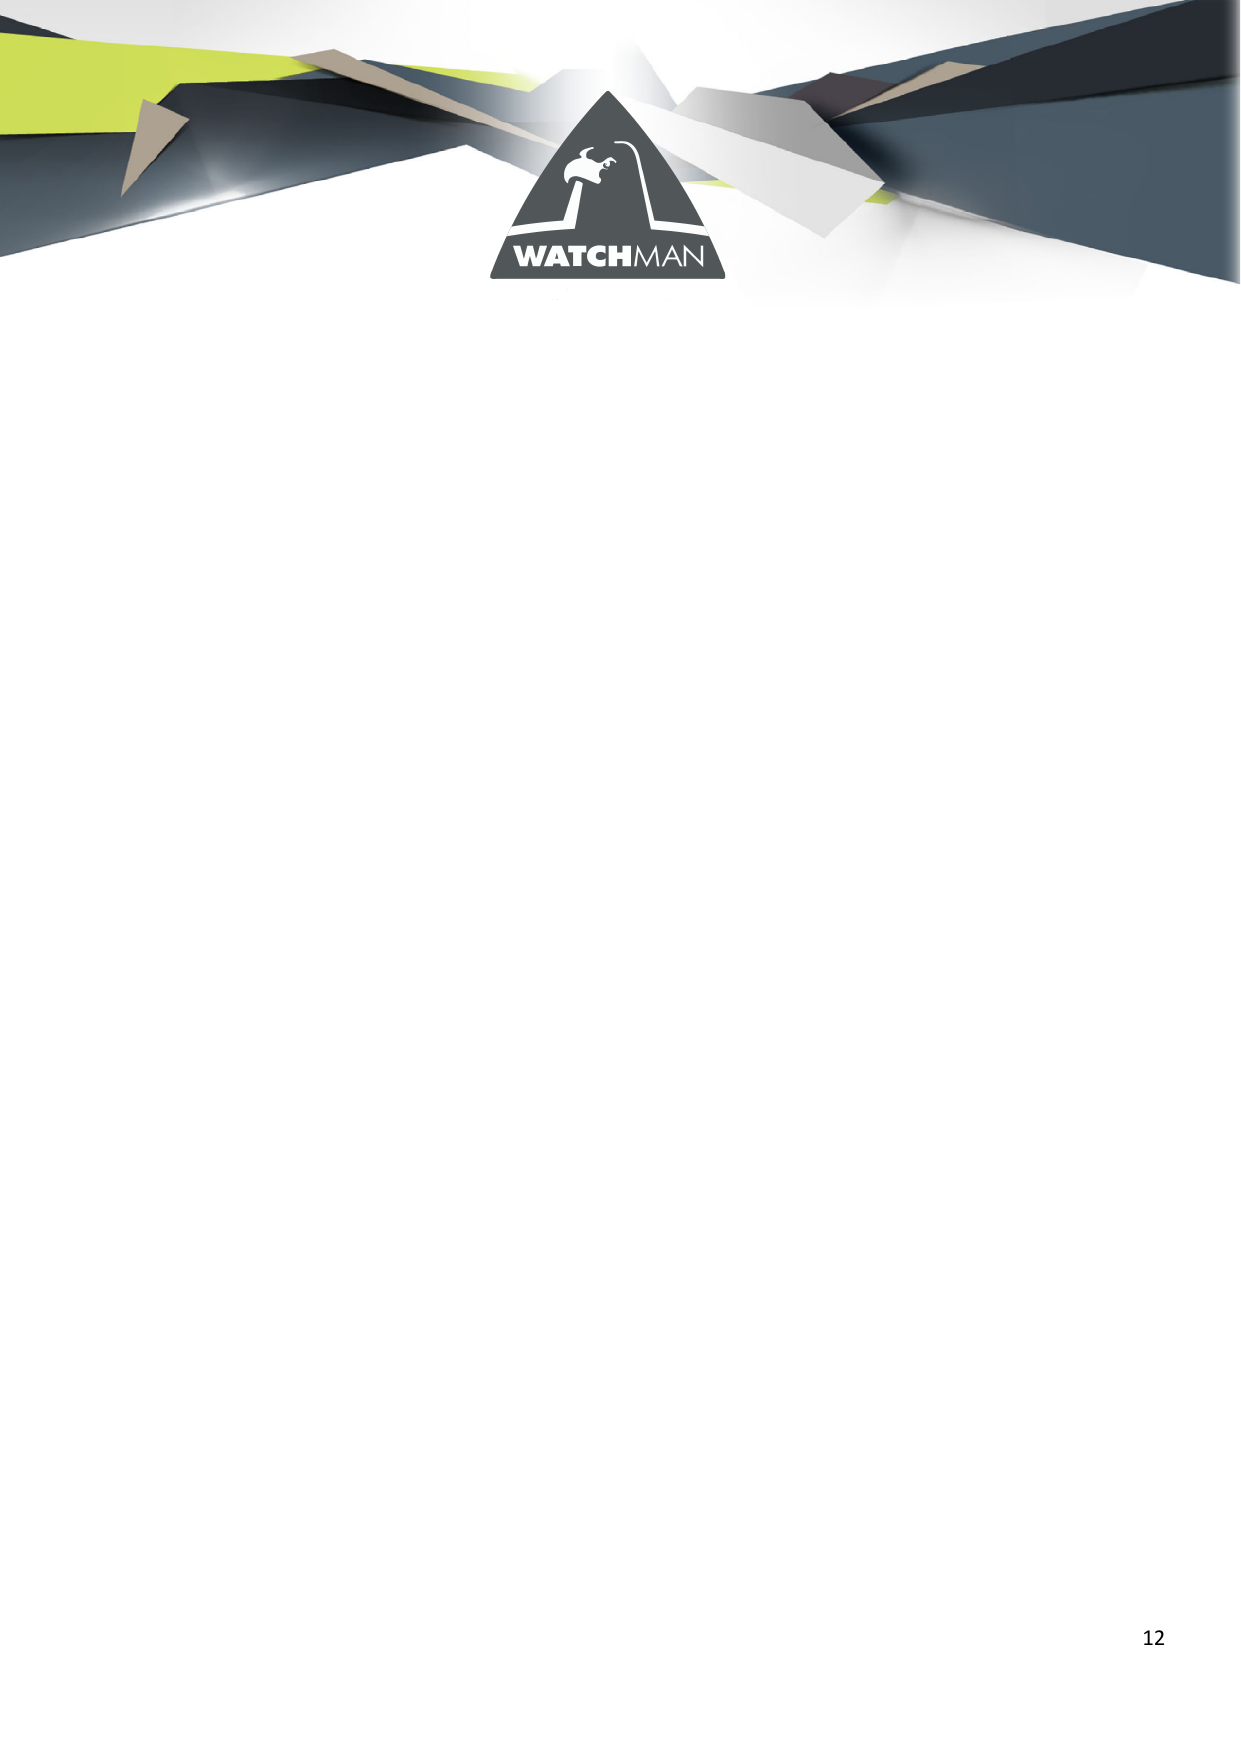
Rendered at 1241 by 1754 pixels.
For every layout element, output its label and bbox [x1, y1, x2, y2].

picture [0, 0, 1228, 315]
